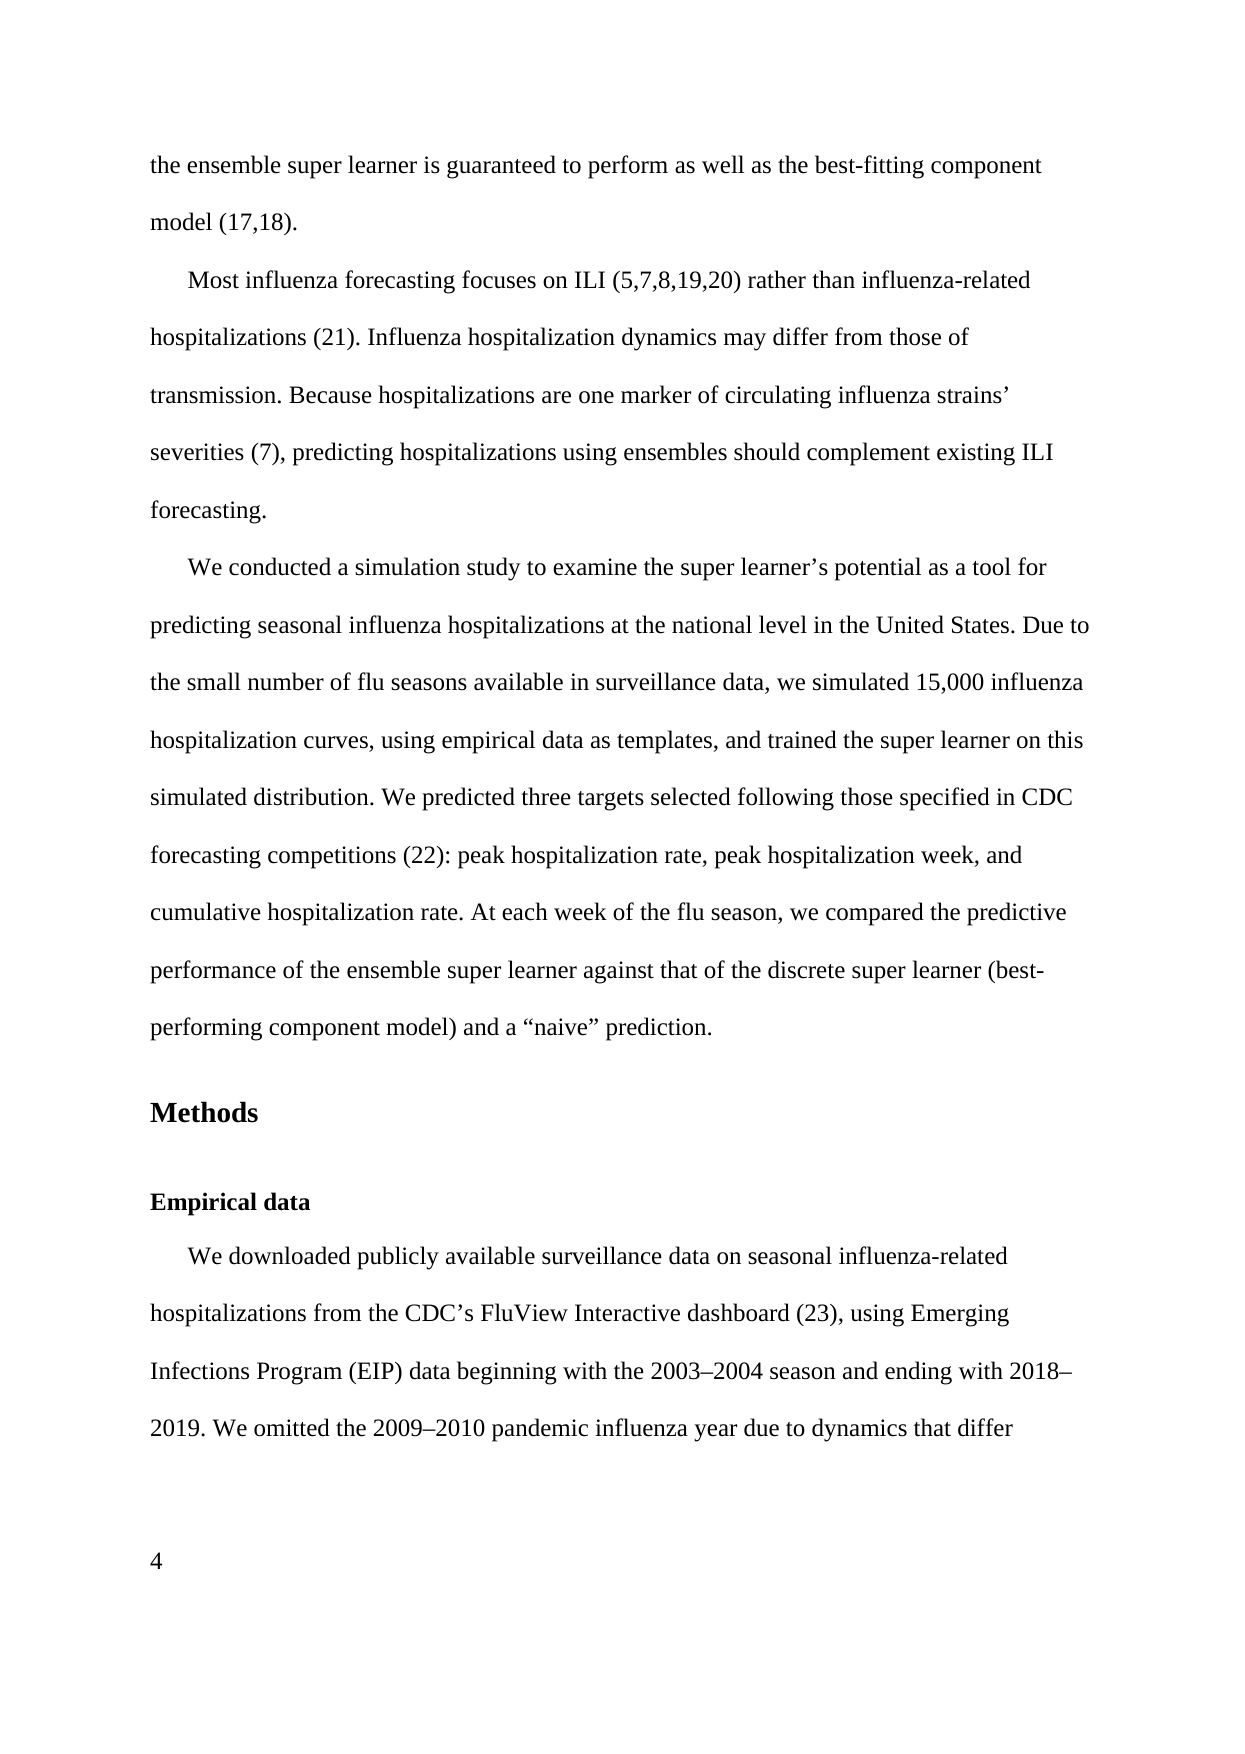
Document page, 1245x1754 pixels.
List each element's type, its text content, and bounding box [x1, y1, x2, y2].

text We conducted a simulation study to examine the super learner’s potential as a tool for predicting seasonal influenza hospitalizations at the national level in the United States. Due to the small number of flu seasons available in surveillance data, we simulated 15,000 influenza hospitalization curves, using empirical data as templates, and trained the super learner on this simulated distribution. We predicted three targets selected following those specified in CDC forecasting competitions (22): peak hospitalization rate, peak hospitalization week, and cumulative hospitalization rate. At each week of the flu season, we compared the predictive performance of the ensemble super learner against that of the discrete super learner (best-performing component model) and a “naive” prediction. [150, 552, 1095, 1041]
text Most influenza forecasting focuses on ILI (5,7,8,19,20) rather than influenza-related hospitalizations (21). Influenza hospitalization dynamics may differ from those of transmission. Because hospitalizations are one marker of circulating influenza strains’ severities (7), predicting hospitalizations using ensembles should complement existing ILI forecasting. [150, 265, 1095, 524]
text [150, 150, 1095, 236]
subtitle Empirical data [150, 1187, 1095, 1216]
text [150, 1241, 1095, 1442]
subtitle Methods [150, 1095, 1095, 1128]
